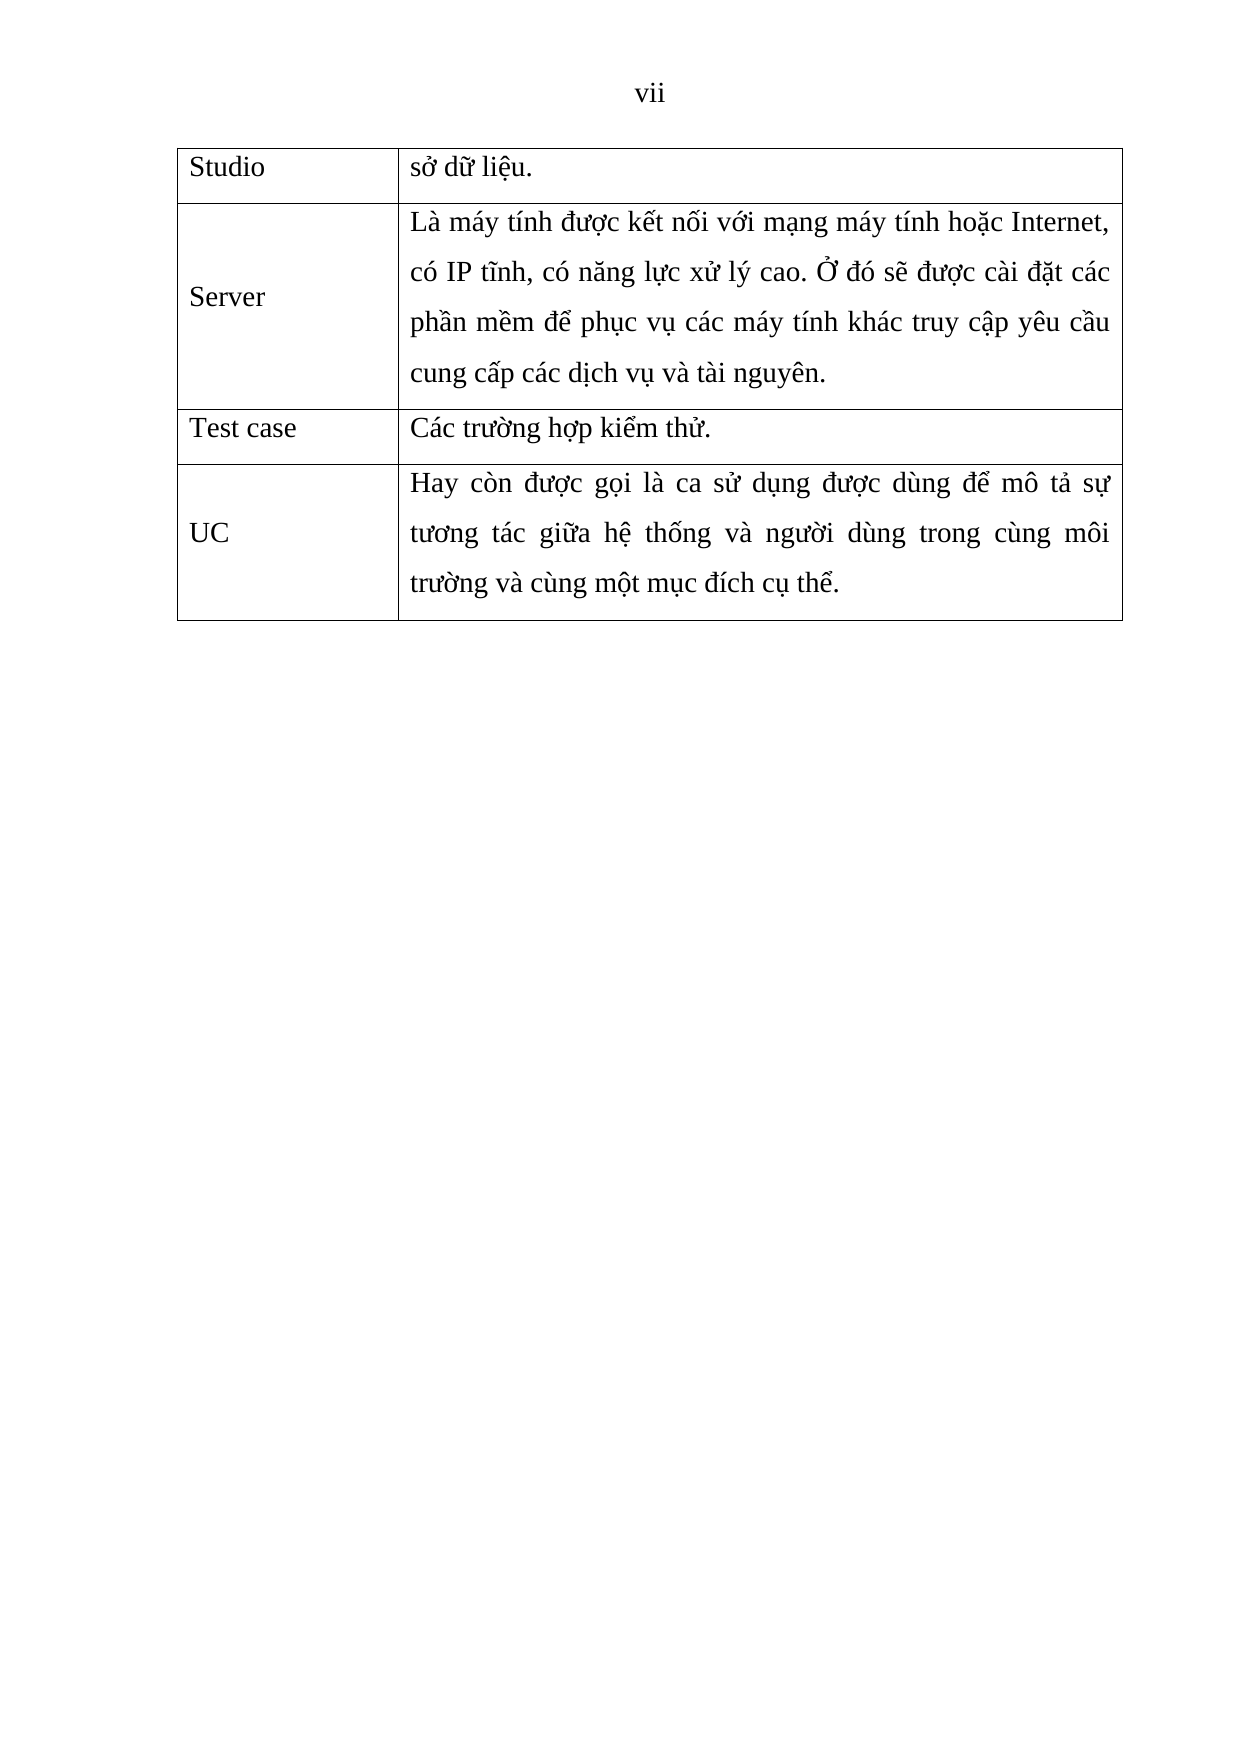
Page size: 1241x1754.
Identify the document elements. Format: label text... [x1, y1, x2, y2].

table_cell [399, 149, 1122, 203]
table_cell Test case [178, 410, 398, 464]
table_cell Các trường hợp kiểm thử. [399, 410, 1122, 464]
table_cell Hay còn được gọi là ca sử dụng được dùng để mô tả sự tương tác giữa hệ thống và người dùng trong cùng môi trường và cùng một mục đích cụ thể. [399, 465, 1122, 620]
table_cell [178, 149, 398, 203]
table_cell Server [178, 204, 398, 409]
table_cell UC [178, 465, 398, 620]
table_cell Là máy tính được kết nối với mạng máy tính hoặc Internet, có IP tĩnh, có năng lực xử lý cao. Ở đó sẽ được cài đặt các phần mềm để phục vụ các máy tính khác truy cập yêu cầu cung cấp các dịch vụ và tài nguyên. [399, 204, 1122, 409]
